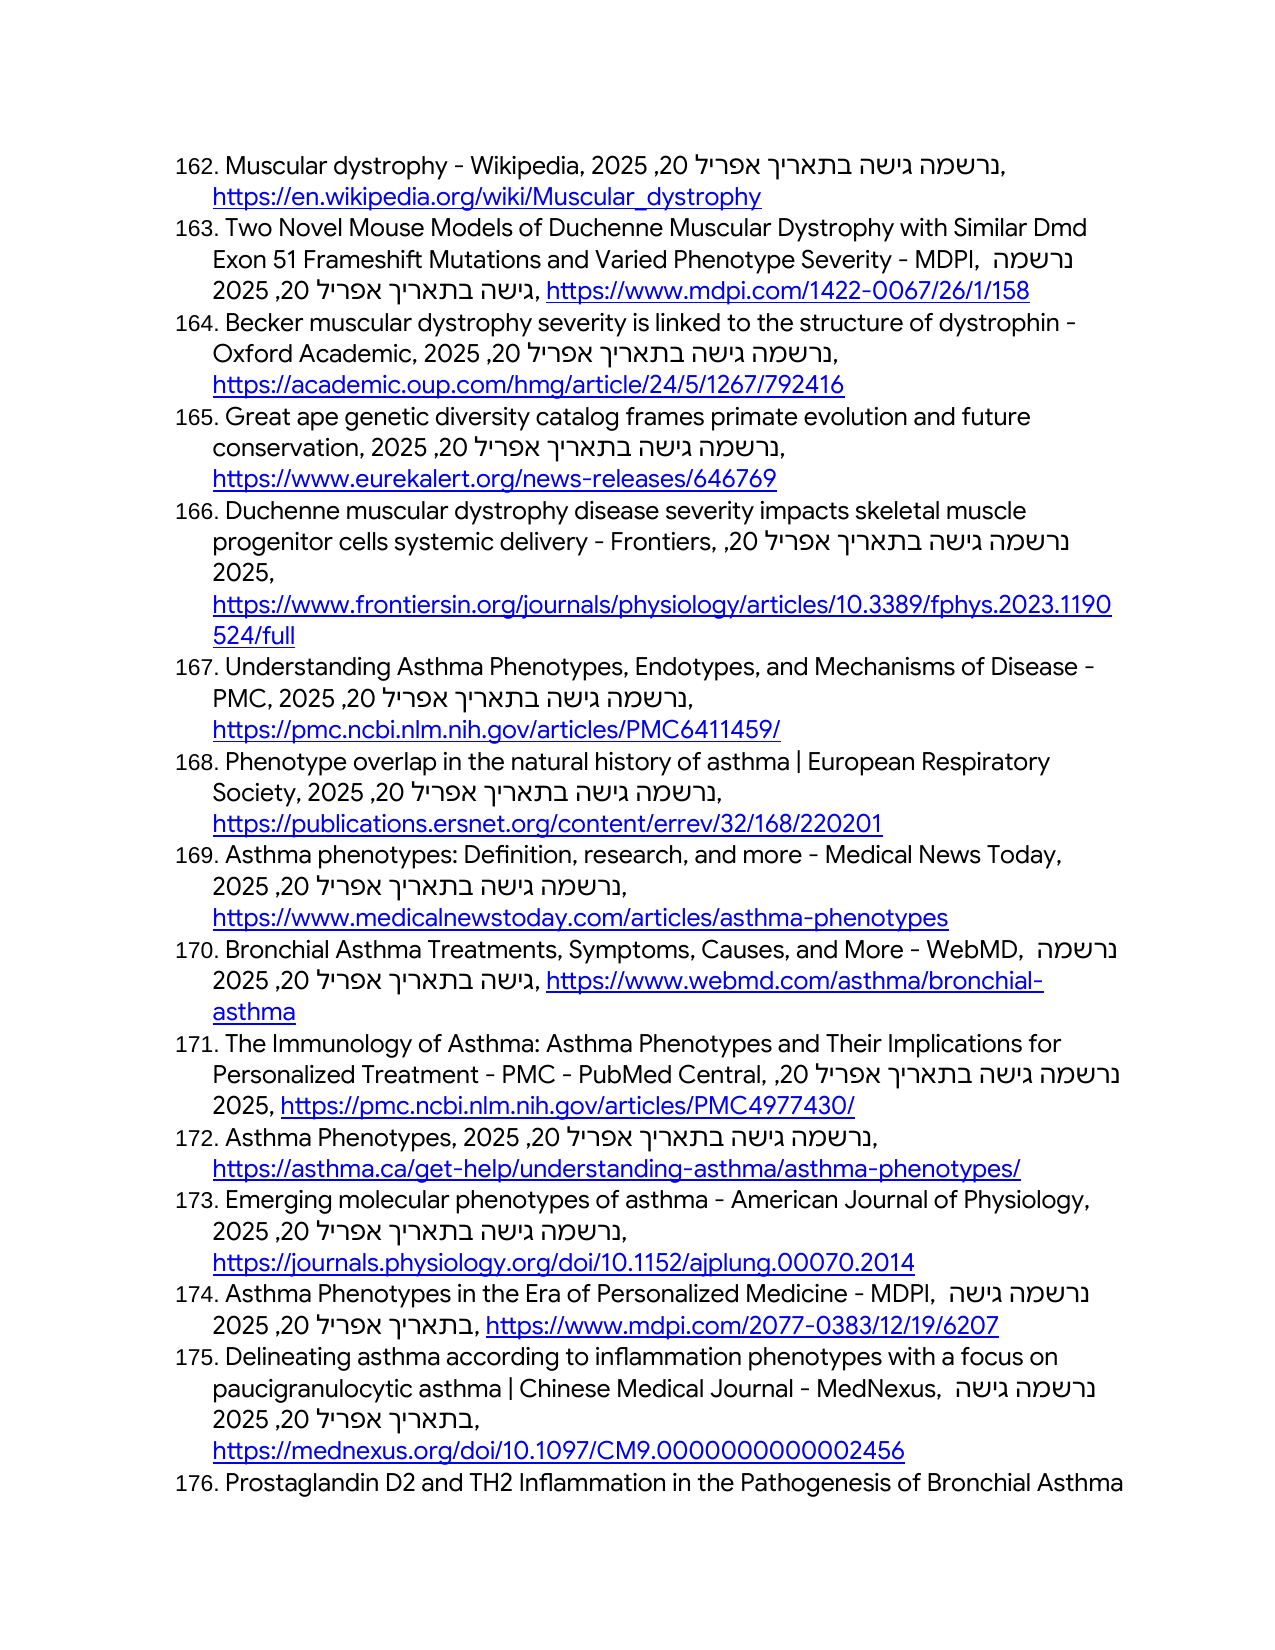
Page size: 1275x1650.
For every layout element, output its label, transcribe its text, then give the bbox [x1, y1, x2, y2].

list Asthma Phenotypes, נרשמה גישה בתאריך אפריל 20, 2025, https://asthma.ca/get-help/understanding-asthma/asthma-phenotypes/ [175, 1122, 1125, 1185]
list Phenotype overlap in the natural history of asthma | European Respiratory Society, נרשמה גישה בתאריך אפריל 20, 2025, https://publications.ersnet.org/content/errev/32/168/220201 [175, 746, 1125, 840]
list Muscular dystrophy - Wikipedia, נרשמה גישה בתאריך אפריל 20, 2025, https://en.wikipedia.org/wiki/Muscular_dystrophy [175, 150, 1125, 213]
list Understanding Asthma Phenotypes, Endotypes, and Mechanisms of Disease - PMC, נרשמה גישה בתאריך אפריל 20, 2025, https://pmc.ncbi.nlm.nih.gov/articles/PMC6411459/ [175, 652, 1125, 746]
list The Immunology of Asthma: Asthma Phenotypes and Their Implications for Personalized Treatment - PMC - PubMed Central, נרשמה גישה בתאריך אפריל 20, 2025, https://pmc.ncbi.nlm.nih.gov/articles/PMC4977430/ [175, 1028, 1125, 1122]
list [175, 1467, 1125, 1498]
list Asthma Phenotypes in the Era of Personalized Medicine - MDPI, נרשמה גישה בתאריך אפריל 20, 2025, https://www.mdpi.com/2077-0383/12/19/6207 [175, 1279, 1125, 1341]
list Great ape genetic diversity catalog frames primate evolution and future conservation, נרשמה גישה בתאריך אפריל 20, 2025, https://www.eurekalert.org/news-releases/646769 [175, 401, 1125, 495]
list Bronchial Asthma Treatments, Symptoms, Causes, and More - WebMD, נרשמה גישה בתאריך אפריל 20, 2025, https://www.webmd.com/asthma/bronchial-asthma [175, 934, 1125, 1028]
list Asthma phenotypes: Definition, research, and more - Medical News Today, נרשמה גישה בתאריך אפריל 20, 2025, https://www.medicalnewstoday.com/articles/asthma-phenotypes [175, 840, 1125, 934]
list Emerging molecular phenotypes of asthma - American Journal of Physiology, נרשמה גישה בתאריך אפריל 20, 2025, https://journals.physiology.org/doi/10.1152/ajplung.00070.2014 [175, 1185, 1125, 1279]
list Delineating asthma according to inflammation phenotypes with a focus on paucigranulocytic asthma | Chinese Medical Journal - MedNexus, נרשמה גישה בתאריך אפריל 20, 2025, https://mednexus.org/doi/10.1097/CM9.0000000000002456 [175, 1341, 1125, 1467]
list Duchenne muscular dystrophy disease severity impacts skeletal muscle progenitor cells systemic delivery - Frontiers, נרשמה גישה בתאריך אפריל 20, 2025, https://www.frontiersin.org/journals/physiology/articles/10.3389/fphys.2023.1190524/full [175, 495, 1125, 652]
list Two Novel Mouse Models of Duchenne Muscular Dystrophy with Similar Dmd Exon 51 Frameshift Mutations and Varied Phenotype Severity - MDPI, נרשמה גישה בתאריך אפריל 20, 2025, https://www.mdpi.com/1422-0067/26/1/158 [175, 213, 1125, 307]
list Becker muscular dystrophy severity is linked to the structure of dystrophin - Oxford Academic, נרשמה גישה בתאריך אפריל 20, 2025, https://academic.oup.com/hmg/article/24/5/1267/792416 [175, 307, 1125, 401]
